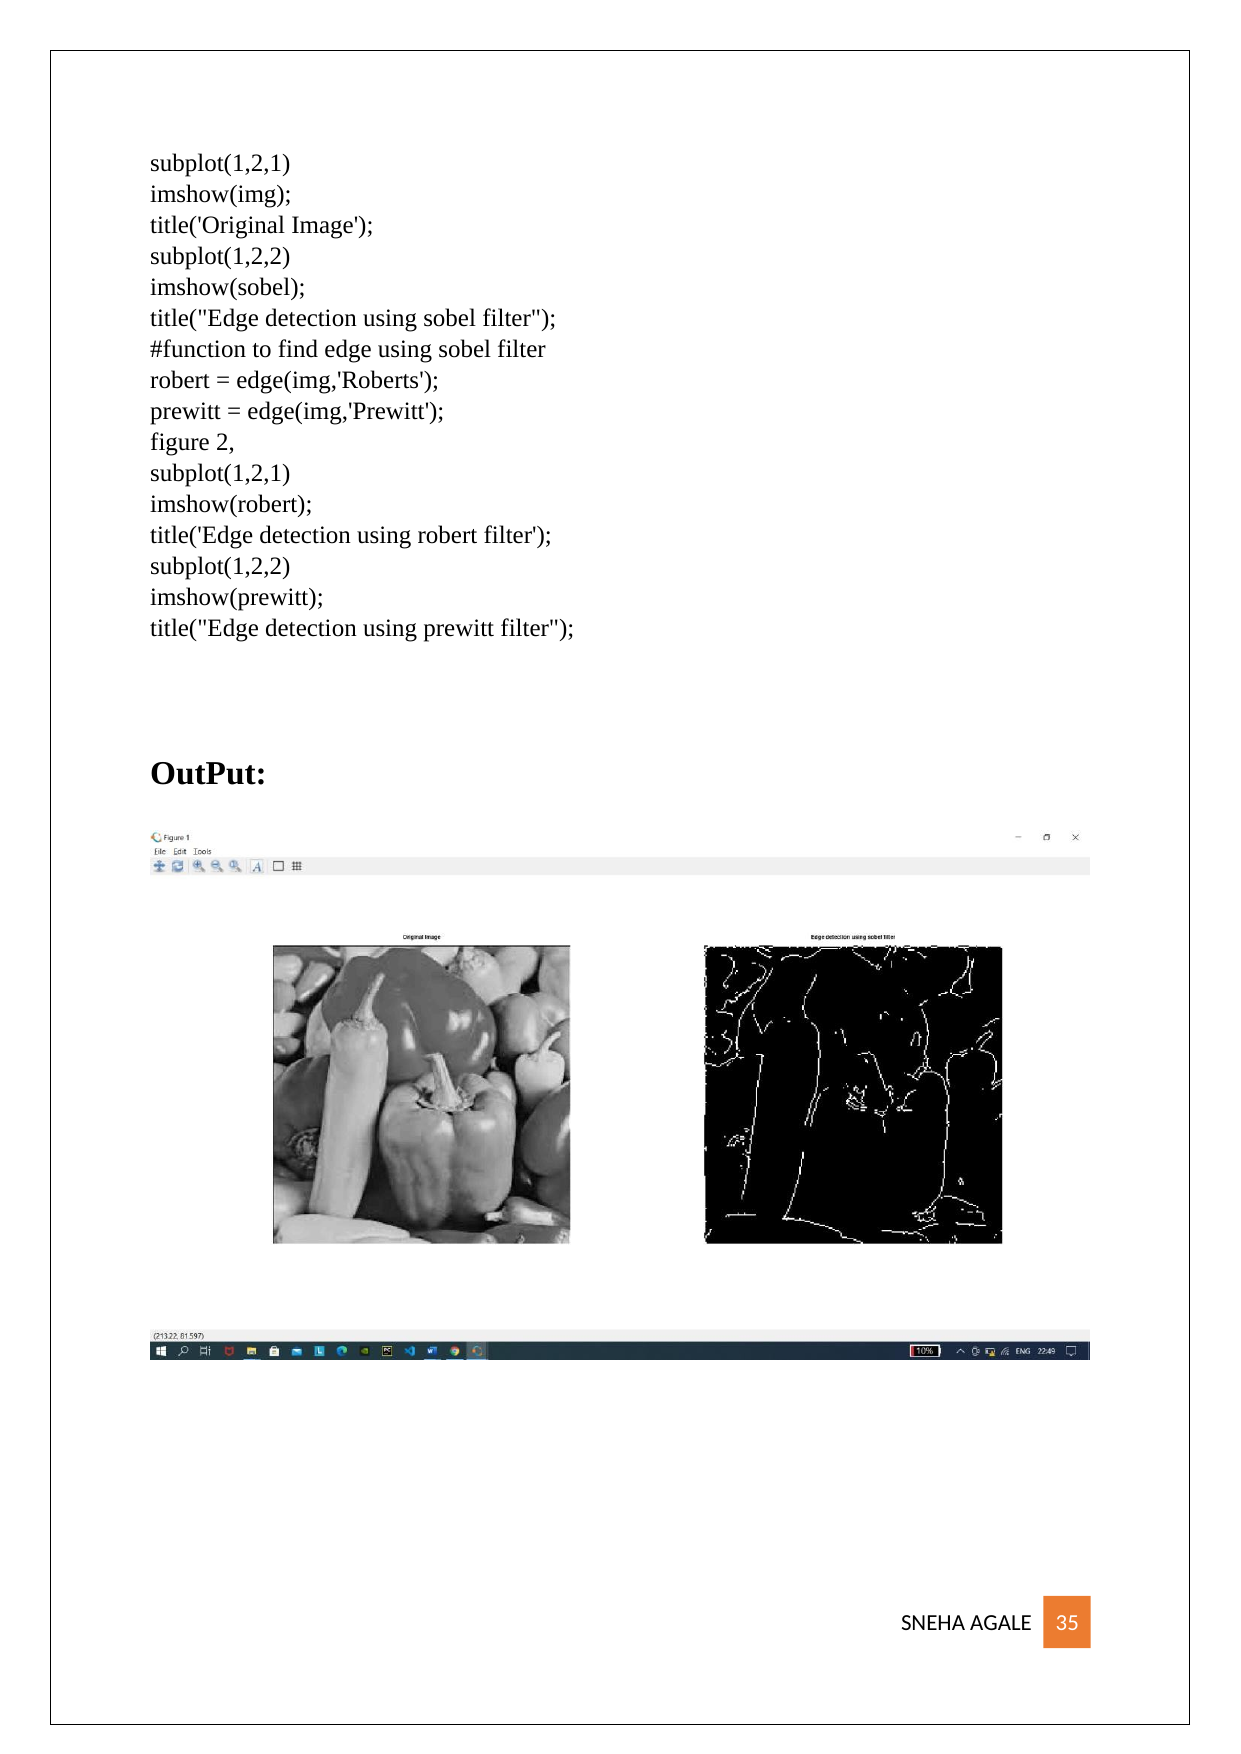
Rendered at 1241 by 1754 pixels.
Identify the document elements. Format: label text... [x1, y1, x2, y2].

text subplot(1,2,1) imshow(img); title('Original Image'); subplot(1,2,2) imshow(sobel); [150, 148, 375, 301]
subtitle OutPut: [150, 753, 1138, 791]
text title("Edge detection using sobel filter"); #function to find edge using sobel filter robert = edge(img,'Roberts'); [150, 303, 558, 394]
text imshow(prewitt); [150, 582, 1138, 611]
text subplot(1,2,1) imshow(robert); [150, 458, 314, 518]
text SNEHA AGALE [102, 1608, 1032, 1636]
text title('Edge detection using robert filter'); subplot(1,2,2) [150, 520, 554, 580]
text prewitt = edge(img,'Prewitt'); figure 2, [150, 396, 446, 456]
text title("Edge detection using prewitt filter"); [150, 613, 1138, 642]
picture [150, 830, 1090, 1360]
